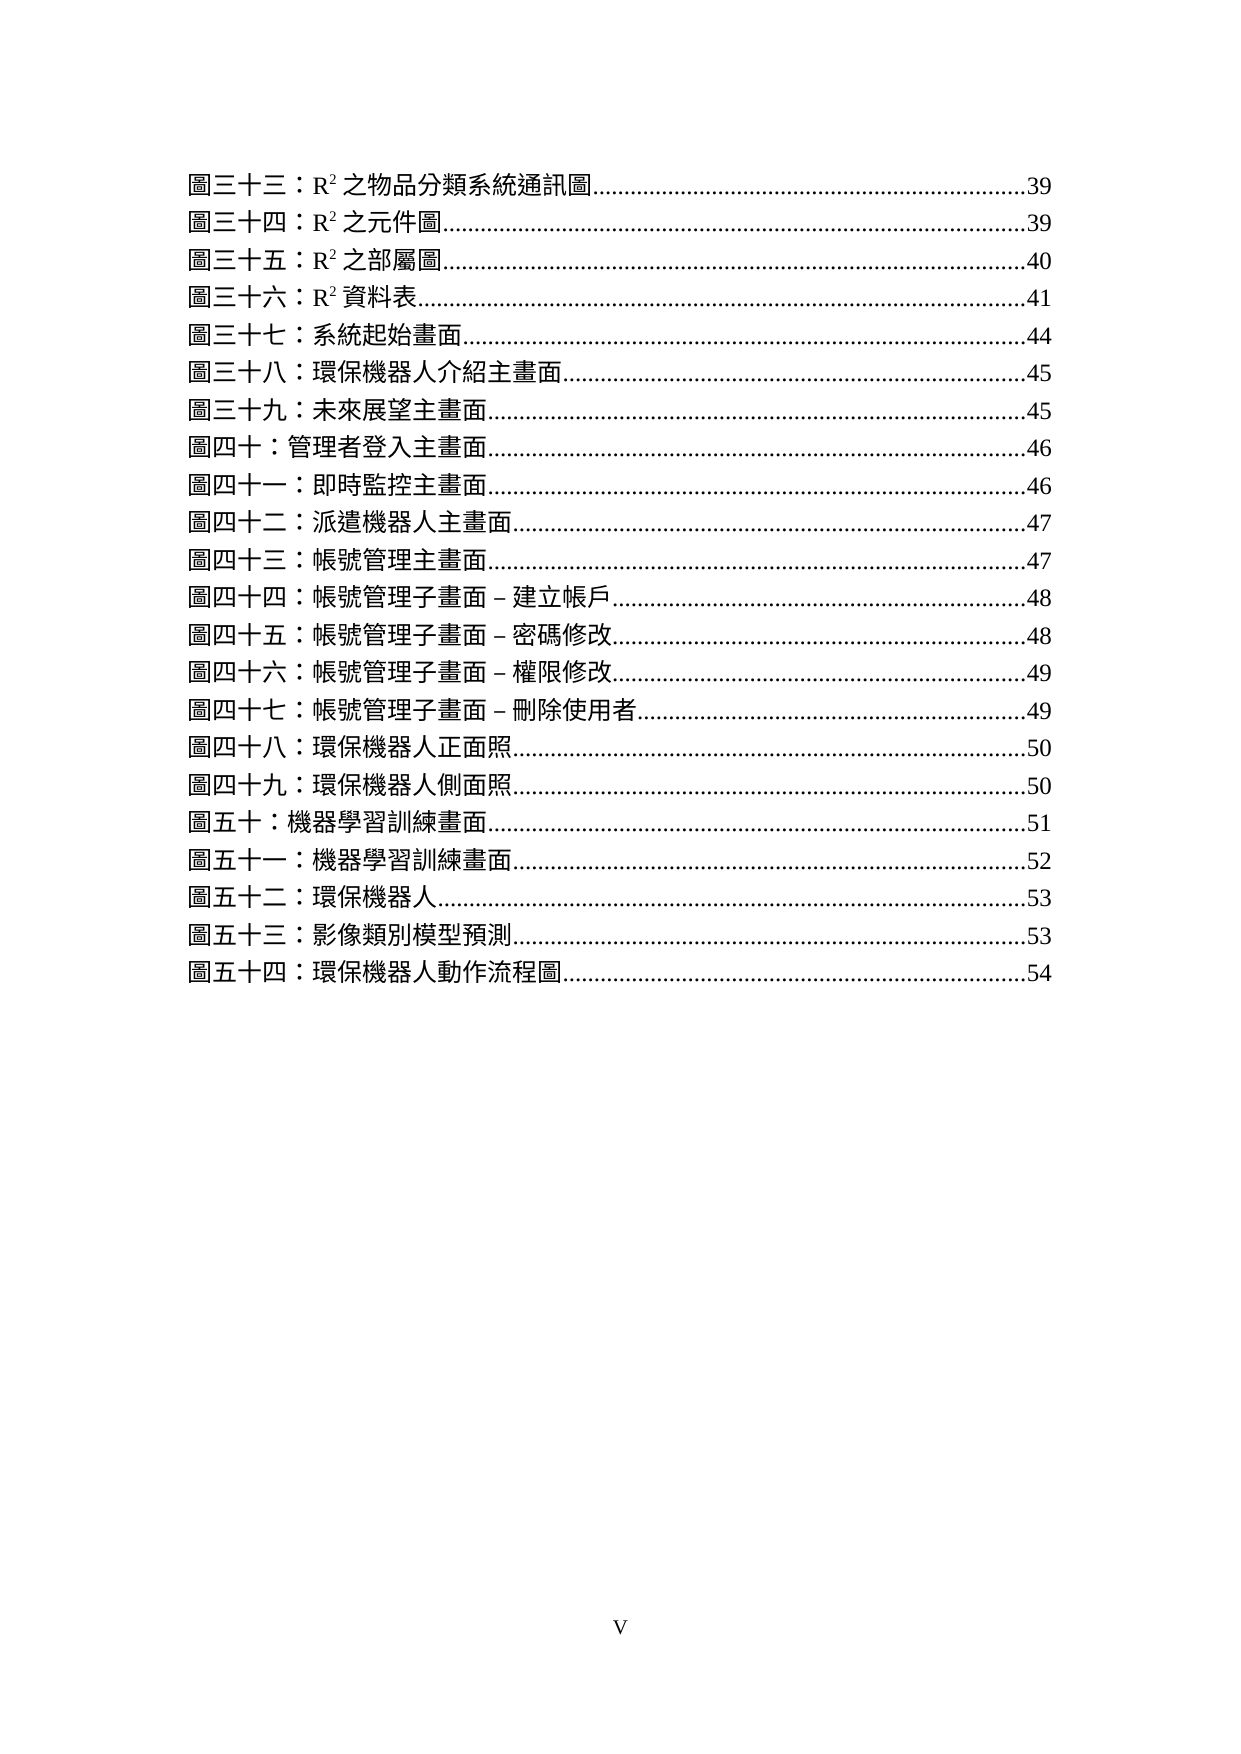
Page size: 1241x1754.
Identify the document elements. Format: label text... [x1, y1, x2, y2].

text 圖四十五：帳號管理子畫面 – 密碼修改 48 [187, 614, 1053, 652]
text 圖五十一：機器學習訓練畫面 52 [187, 839, 1053, 877]
text 圖四十一：即時監控主畫面 46 [187, 464, 1053, 502]
text 圖五十：機器學習訓練畫面 51 [187, 802, 1053, 839]
text 圖三十七：系統起始畫面 44 [187, 314, 1053, 352]
text 圖三十八：環保機器人介紹主畫面 45 [187, 352, 1053, 389]
text 圖三十五：R2 之部屬圖 40 [187, 239, 1053, 277]
text 圖三十四：R2 之元件圖 39 [187, 202, 1053, 239]
text 圖五十二：環保機器人 53 [187, 877, 1053, 914]
text 圖五十四：環保機器人動作流程圖 54 [187, 952, 1053, 989]
text 圖三十三：R2 之物品分類系統通訊圖 39 [187, 164, 1053, 202]
text 圖四十七：帳號管理子畫面 – 刪除使用者 49 [187, 689, 1053, 727]
text 圖四十：管理者登入主畫面 46 [187, 427, 1053, 464]
text 圖四十四：帳號管理子畫面 – 建立帳戶 48 [187, 577, 1053, 614]
text 圖五十三：影像類別模型預測 53 [187, 914, 1053, 952]
text 圖三十六：R2 資料表 41 [187, 277, 1053, 314]
text 圖四十三：帳號管理主畫面 47 [187, 539, 1053, 577]
text 圖四十二：派遣機器人主畫面 47 [187, 502, 1053, 539]
text 圖四十八：環保機器人正面照 50 [187, 727, 1053, 764]
text 圖四十六：帳號管理子畫面 – 權限修改 49 [187, 652, 1053, 689]
text 圖三十九：未來展望主畫面 45 [187, 389, 1053, 427]
text 圖四十九：環保機器人側面照 50 [187, 764, 1053, 802]
